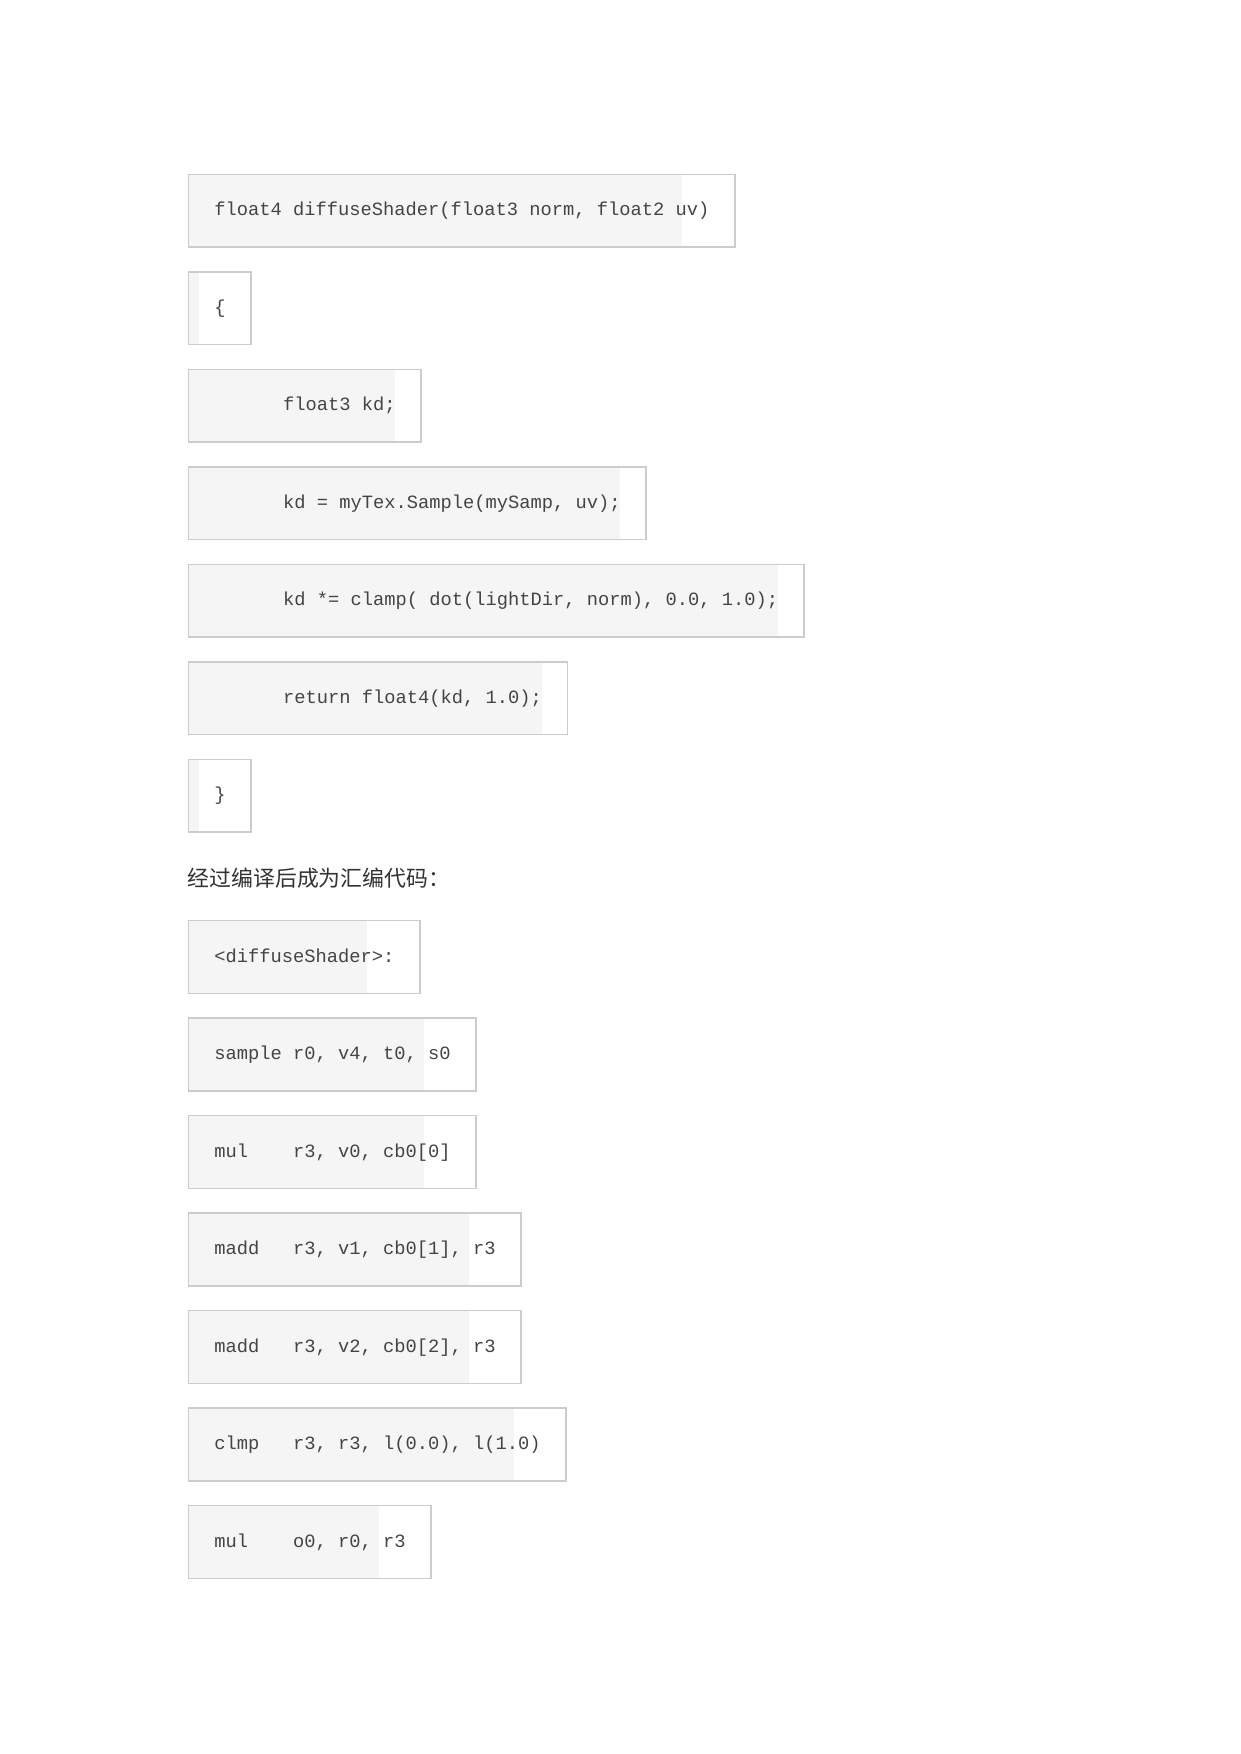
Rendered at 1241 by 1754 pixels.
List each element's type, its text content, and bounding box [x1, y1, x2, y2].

text kd = myTex.Sample(mySamp, uv); [187, 454, 1053, 552]
text 经过编译后成为汇编代码： [187, 860, 1053, 893]
text <diffuseShader>: [187, 908, 1053, 1006]
text sample r0, v4, t0, s0 [187, 1006, 1053, 1103]
text mul o0, r0, r3 [187, 1493, 1053, 1591]
text madd r3, v1, cb0[1], r3 [187, 1201, 1053, 1298]
text mul r3, v0, cb0[0] [187, 1103, 1053, 1201]
text float4 diffuseShader(float3 norm, float2 uv) [187, 162, 1053, 259]
text clmp r3, r3, l(0.0), l(1.0) [187, 1396, 1053, 1493]
text float3 kd; [187, 357, 1053, 454]
text return float4(kd, 1.0); [187, 649, 1053, 747]
text kd *= clamp( dot(lightDir, norm), 0.0, 1.0); [187, 552, 1053, 649]
text } [187, 747, 1053, 844]
text madd r3, v2, cb0[2], r3 [187, 1298, 1053, 1396]
text { [187, 259, 1053, 357]
